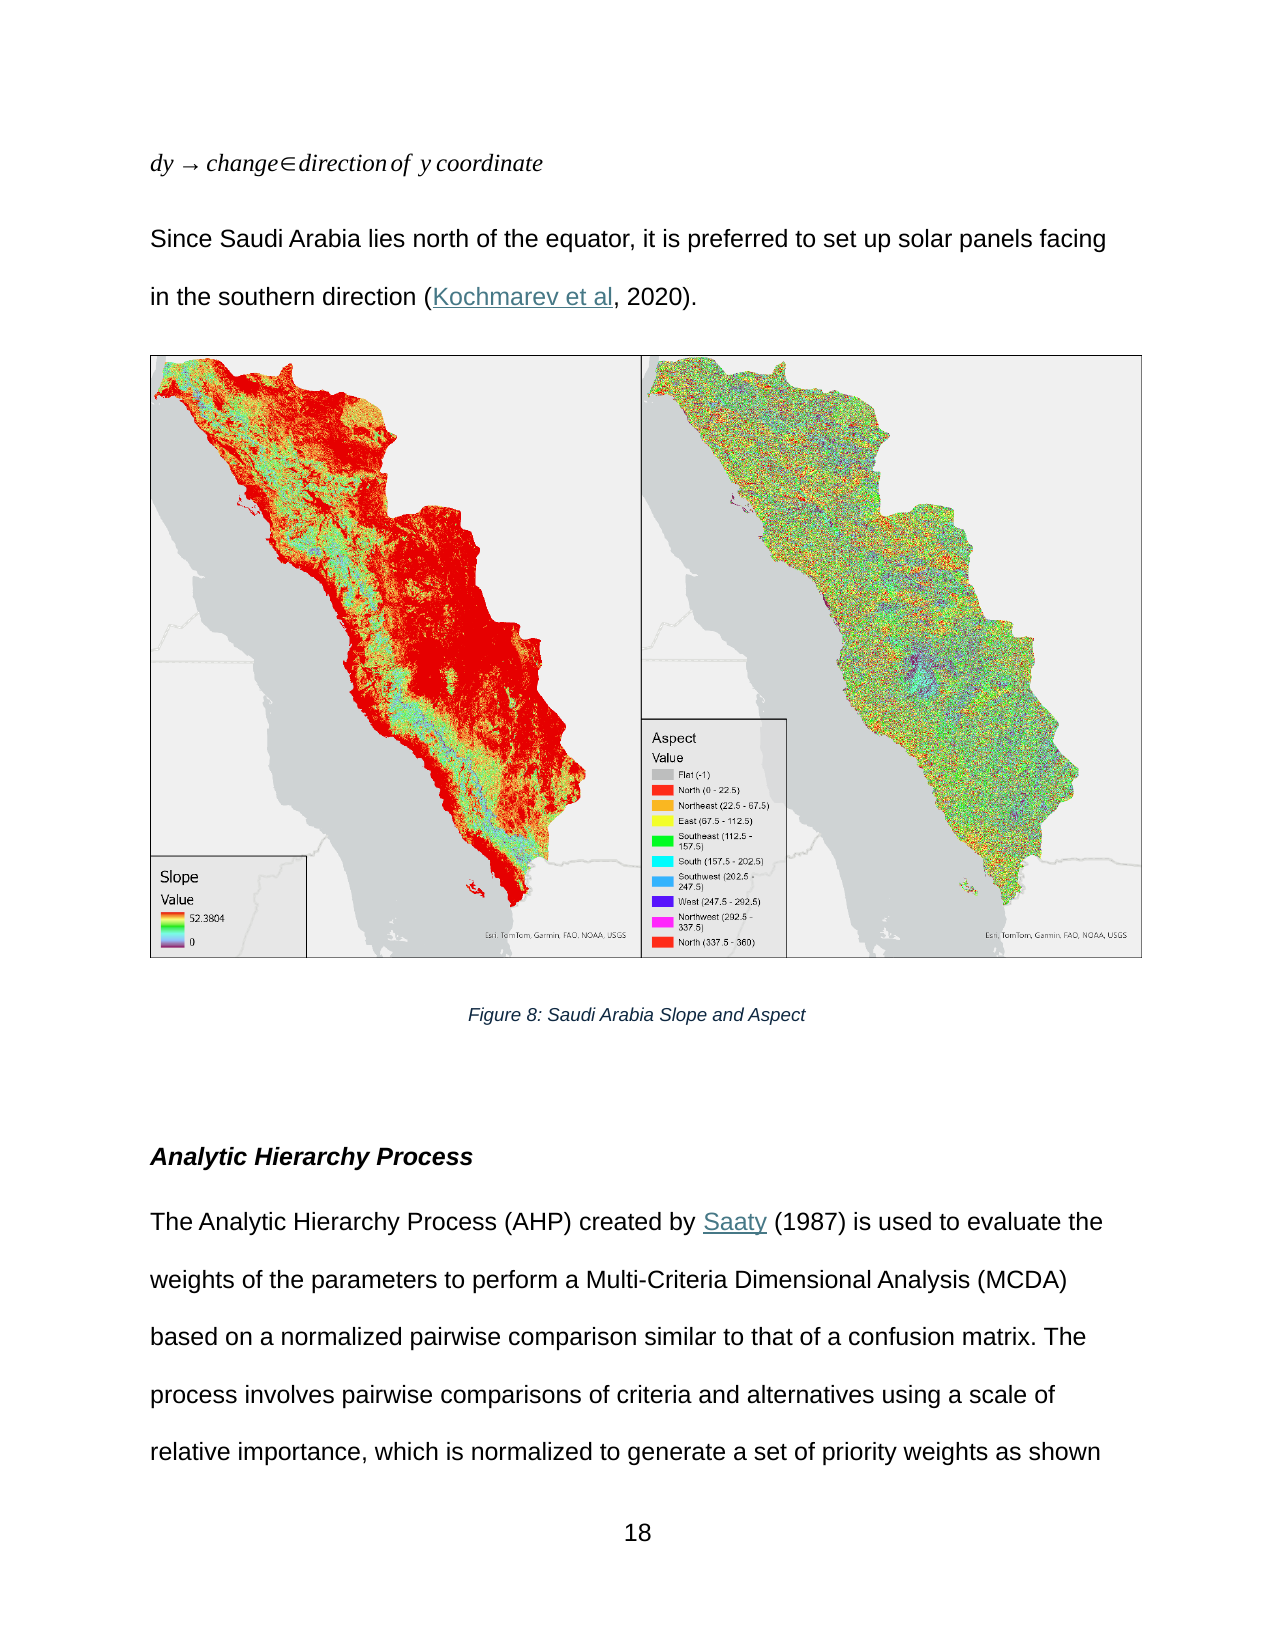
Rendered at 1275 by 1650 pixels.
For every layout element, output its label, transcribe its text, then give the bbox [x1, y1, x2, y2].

subtitle Analytic Hierarchy Process [150, 1142, 1125, 1170]
picture [150, 355, 1142, 958]
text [150, 1207, 1125, 1466]
text Since Saudi Arabia lies north of the equator, it is preferred to set up solar panels facing in the southern direction (Kochmarev et al, 2020). [150, 224, 1125, 310]
